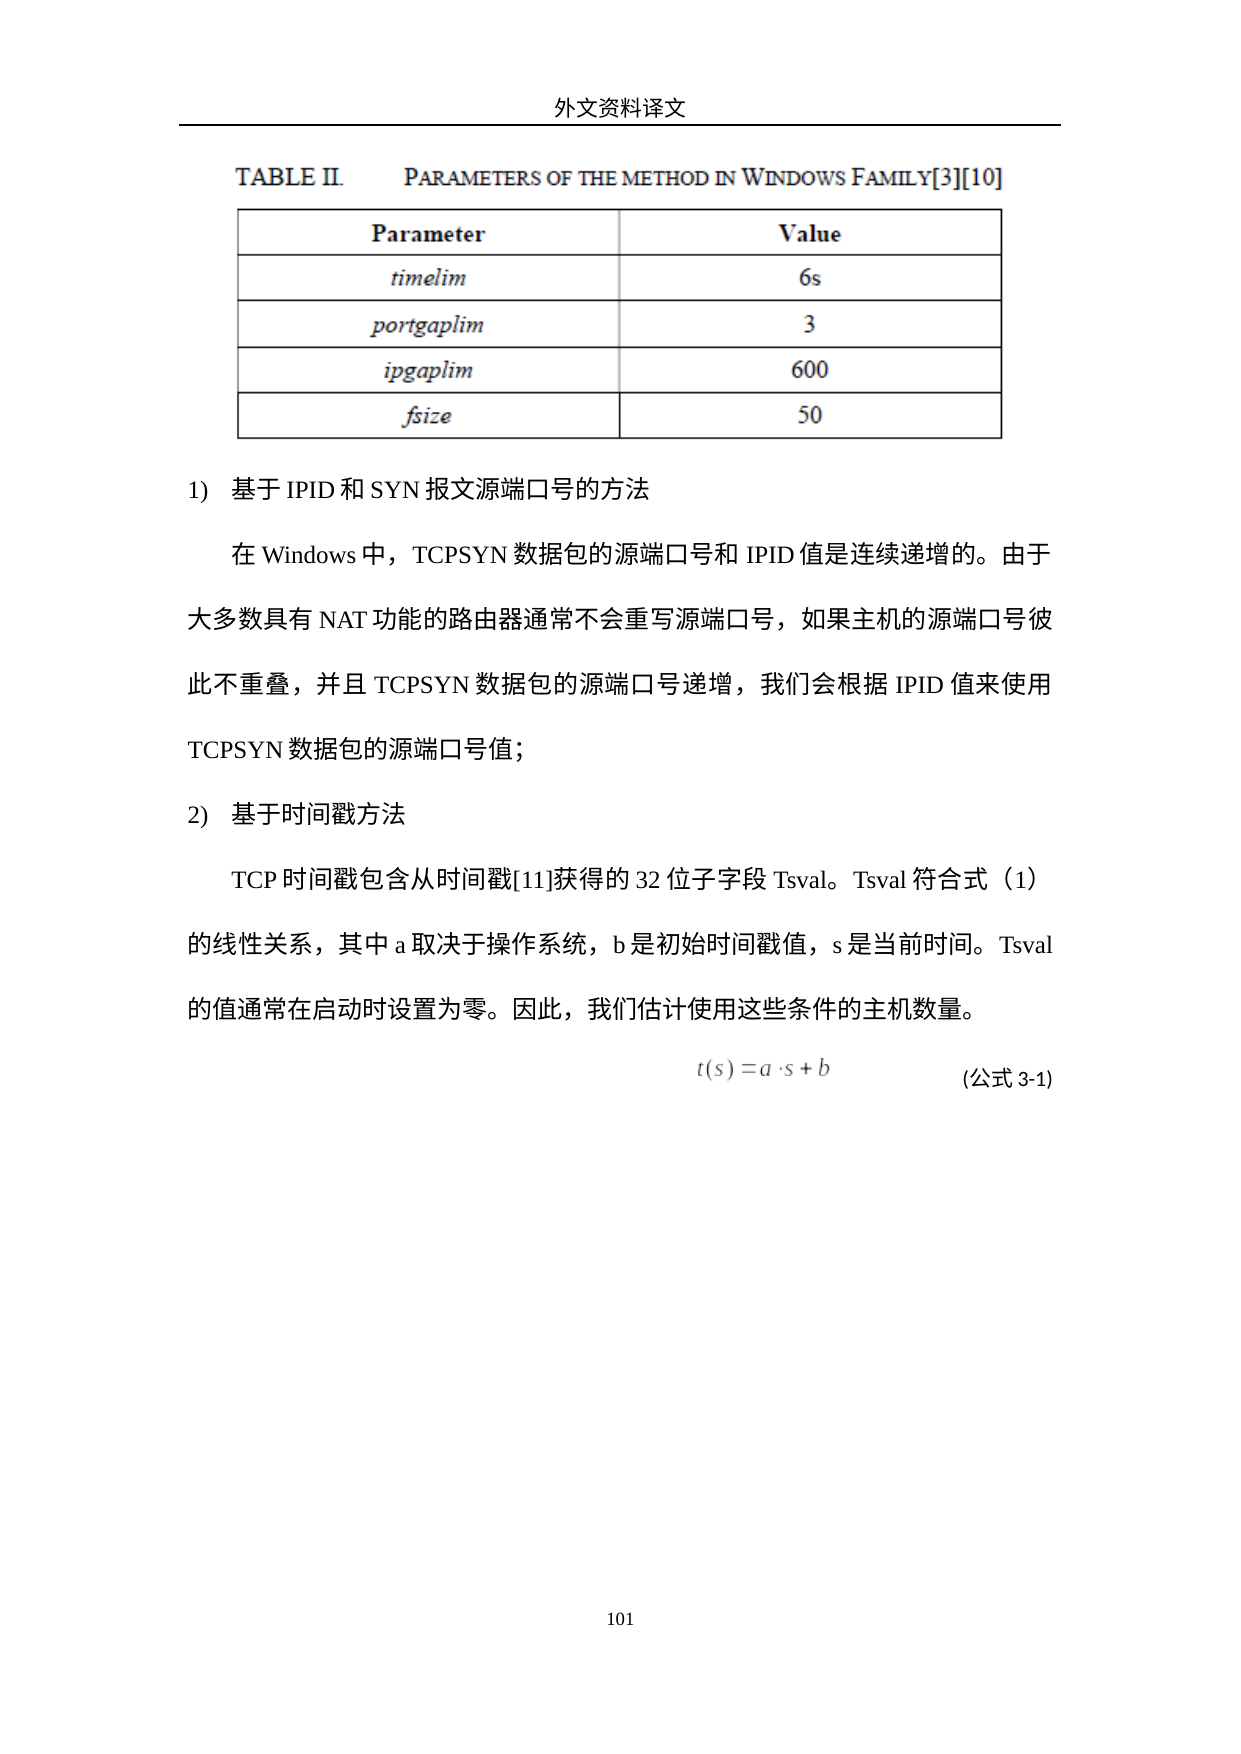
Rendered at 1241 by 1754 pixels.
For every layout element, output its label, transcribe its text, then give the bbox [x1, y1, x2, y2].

text (公式3-1) [187, 1040, 1053, 1105]
picture [225, 162, 1015, 447]
text 在Windows中，TCPSYN数据包的源端口号和IPID值是连续递增的。由于大多数具有NAT功能的路由器通常不会重写源端口号，如果主机的源端口号彼此不重叠，并且TCPSYN数据包的源端口号递增，我们会根据IPID值来使用TCPSYN数据包的源端口号值； [187, 520, 1053, 780]
text 2) 基于时间戳方法 [187, 780, 1053, 845]
text TCP时间戳包含从时间戳[11]获得的32位子字段Tsval。Tsval符合式（1）的线性关系，其中a取决于操作系统，b是初始时间戳值，s是当前时间。Tsval的值通常在启动时设置为零。因此，我们估计使用这些条件的主机数量。 [187, 845, 1053, 1040]
text 1) 基于IPID和SYN报文源端口号的方法 [187, 455, 1053, 520]
